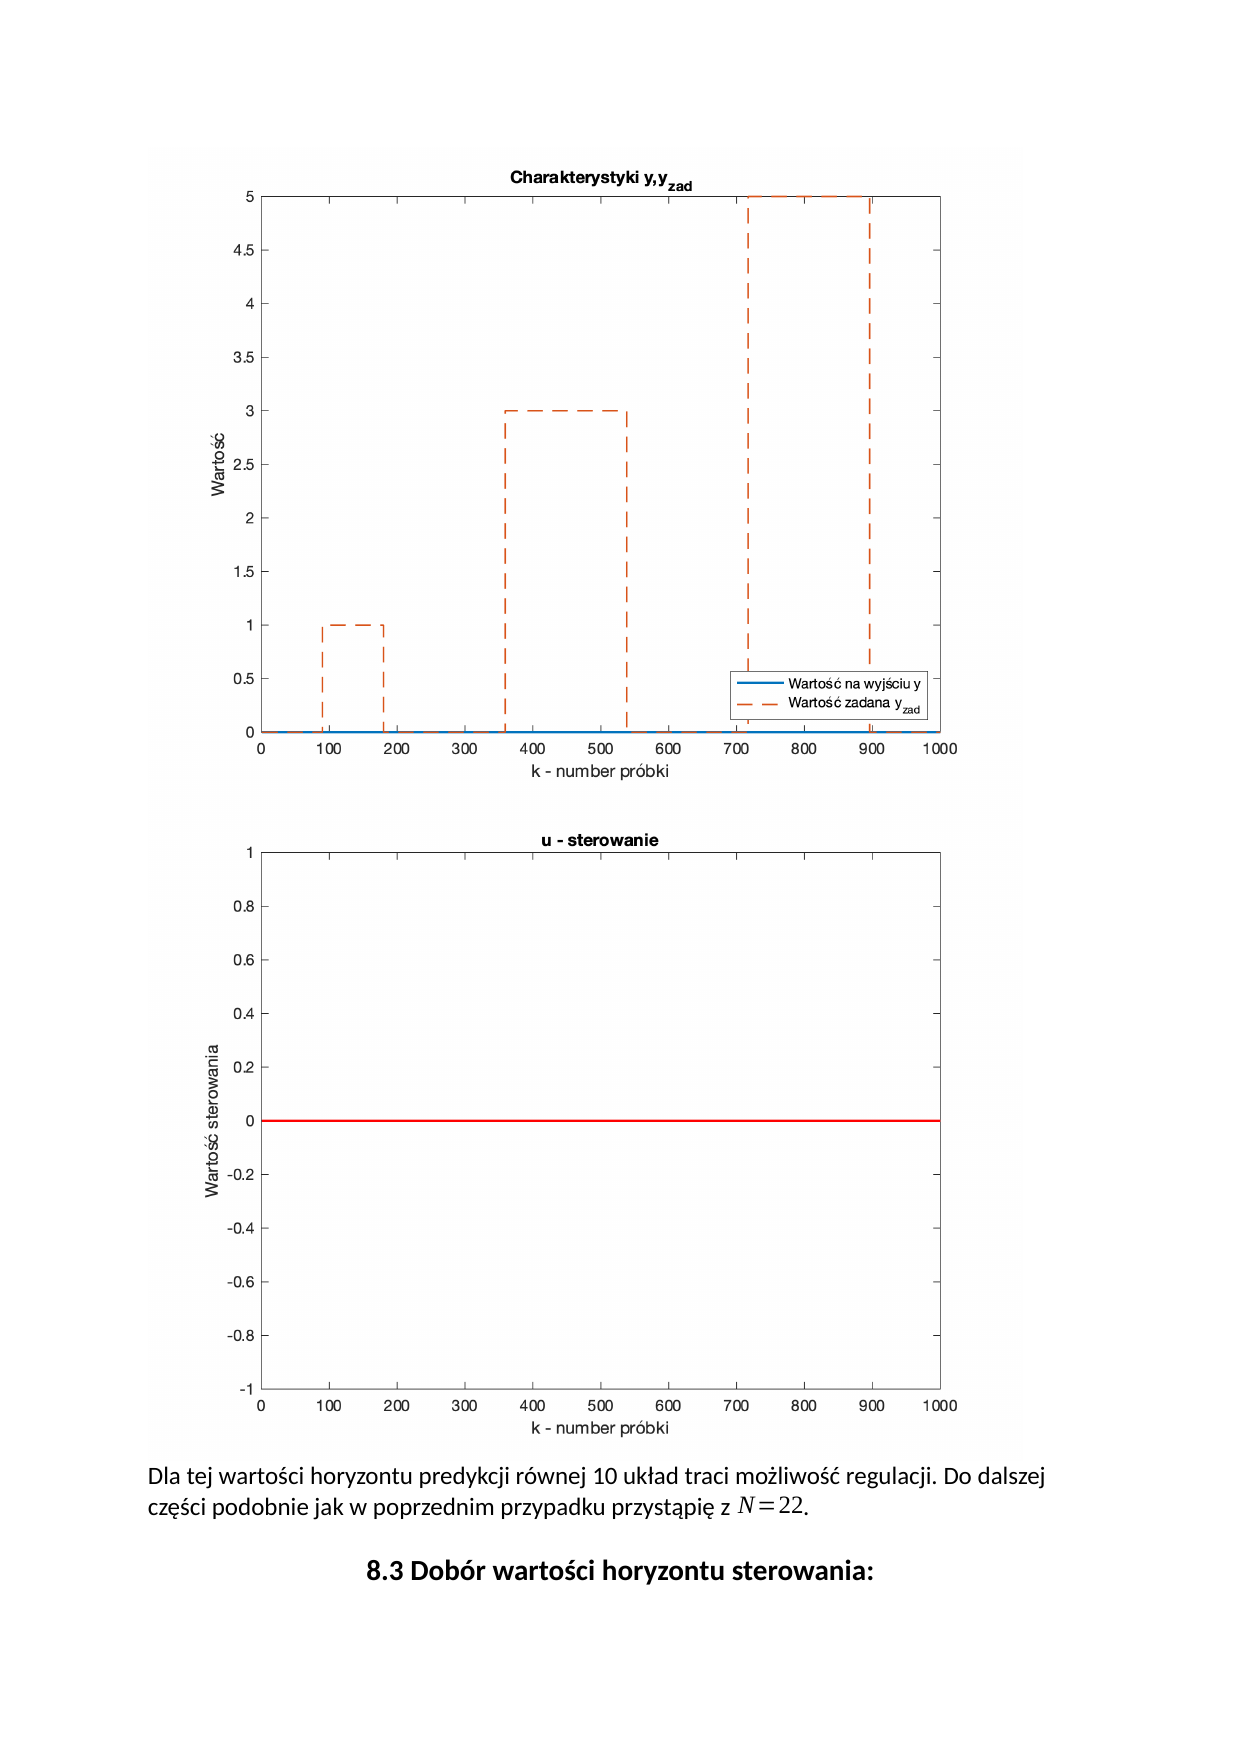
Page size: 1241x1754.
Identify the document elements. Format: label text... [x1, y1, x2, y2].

text 8.3 Dobór wartości horyzontu sterowania: [148, 1552, 1093, 1587]
text Dla tej wartości horyzontu predykcji równej 10 układ traci możliwość regulacji. Do dalszej części podobnie jak w poprzednim przypadku przystąpię z . [148, 1460, 1093, 1521]
picture [147, 147, 1023, 1461]
